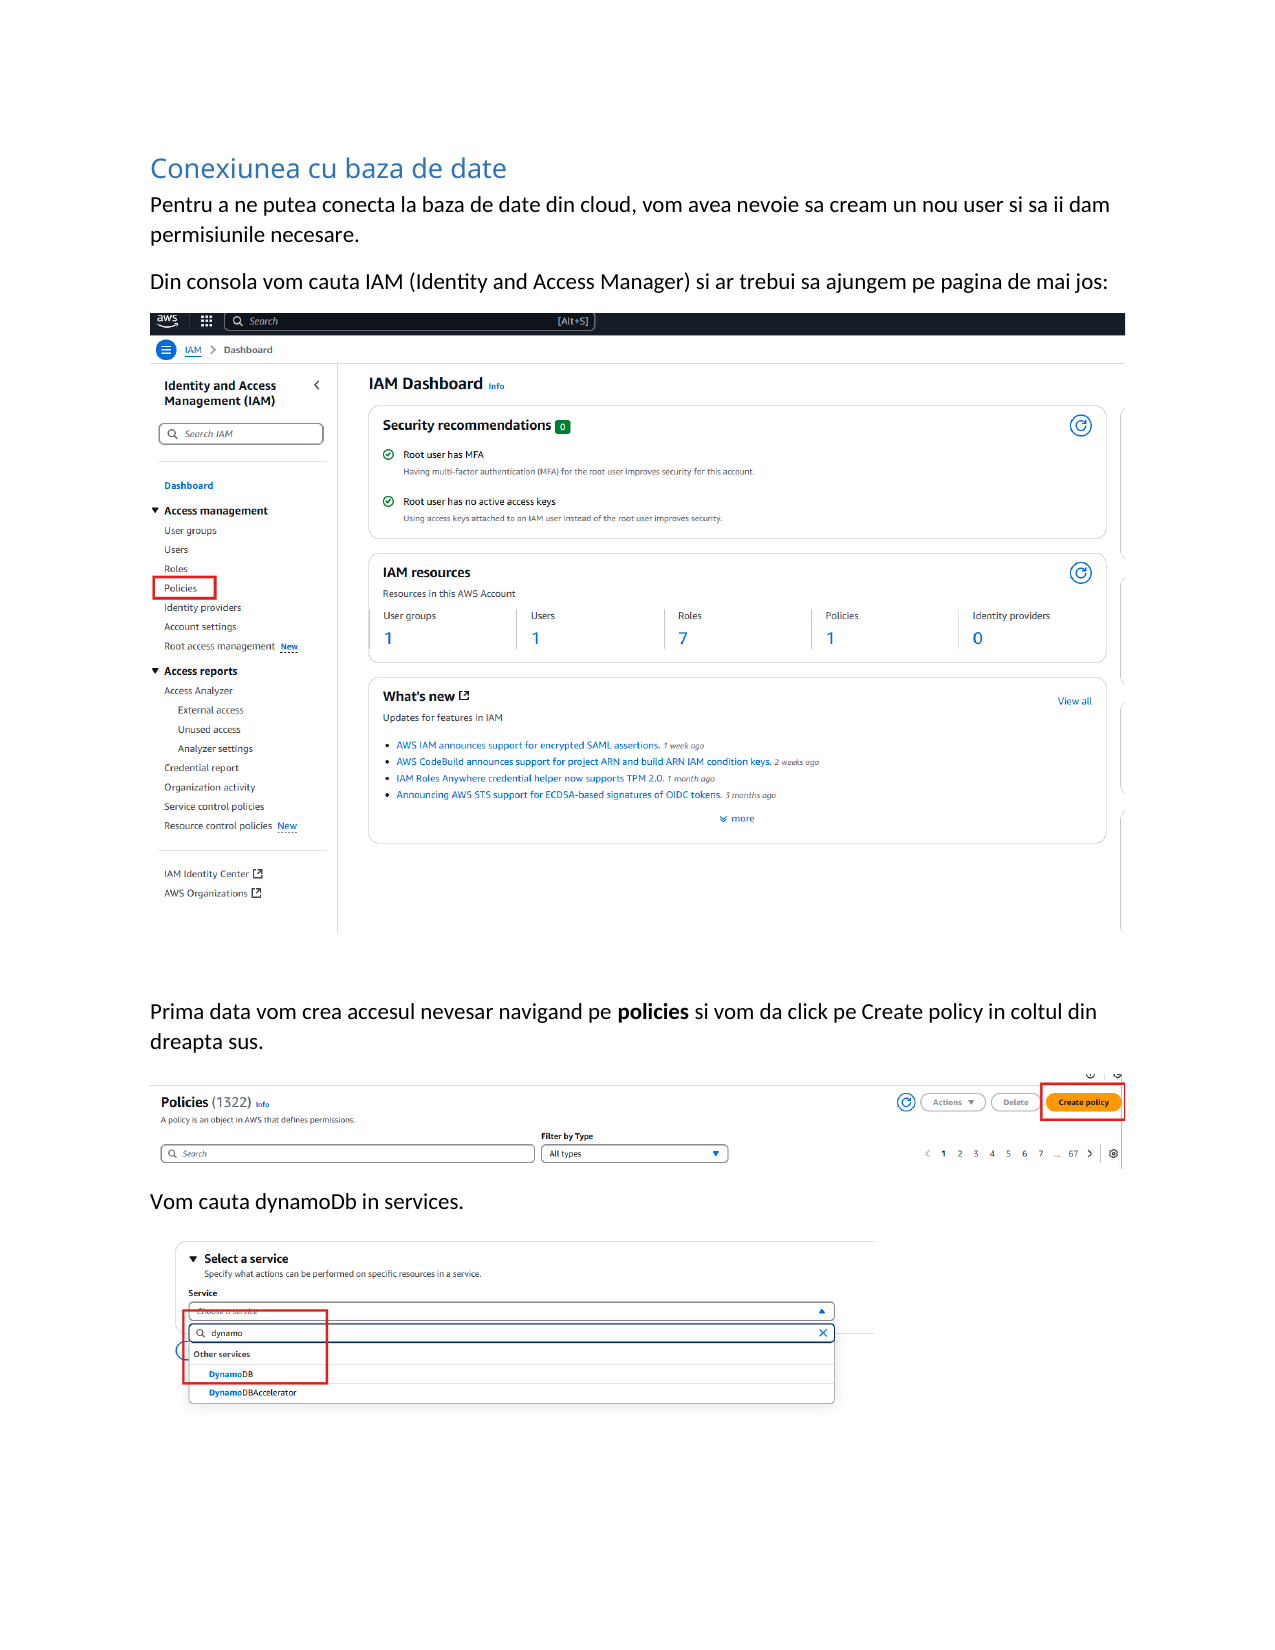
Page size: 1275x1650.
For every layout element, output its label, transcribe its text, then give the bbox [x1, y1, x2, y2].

picture [150, 313, 1125, 932]
text Prima data vom crea accesul nevesar navigand pe policies si vom da click pe Create policy in coltul din dreapta sus. [150, 997, 1125, 1055]
subtitle Conexiunea cu baza de date [150, 150, 1125, 187]
text Vom cauta dynamoDb in services. [150, 1187, 1125, 1215]
picture [150, 1074, 1125, 1169]
picture [150, 1234, 876, 1440]
text Din consola vom cauta IAM (Identity and Access Manager) si ar trebui sa ajungem pe pagina de mai jos: [150, 267, 1125, 295]
text Pentru a ne putea conecta la baza de date din cloud, vom avea nevoie sa cream un nou user si sa ii dam permisiunile necesare. [150, 190, 1125, 248]
